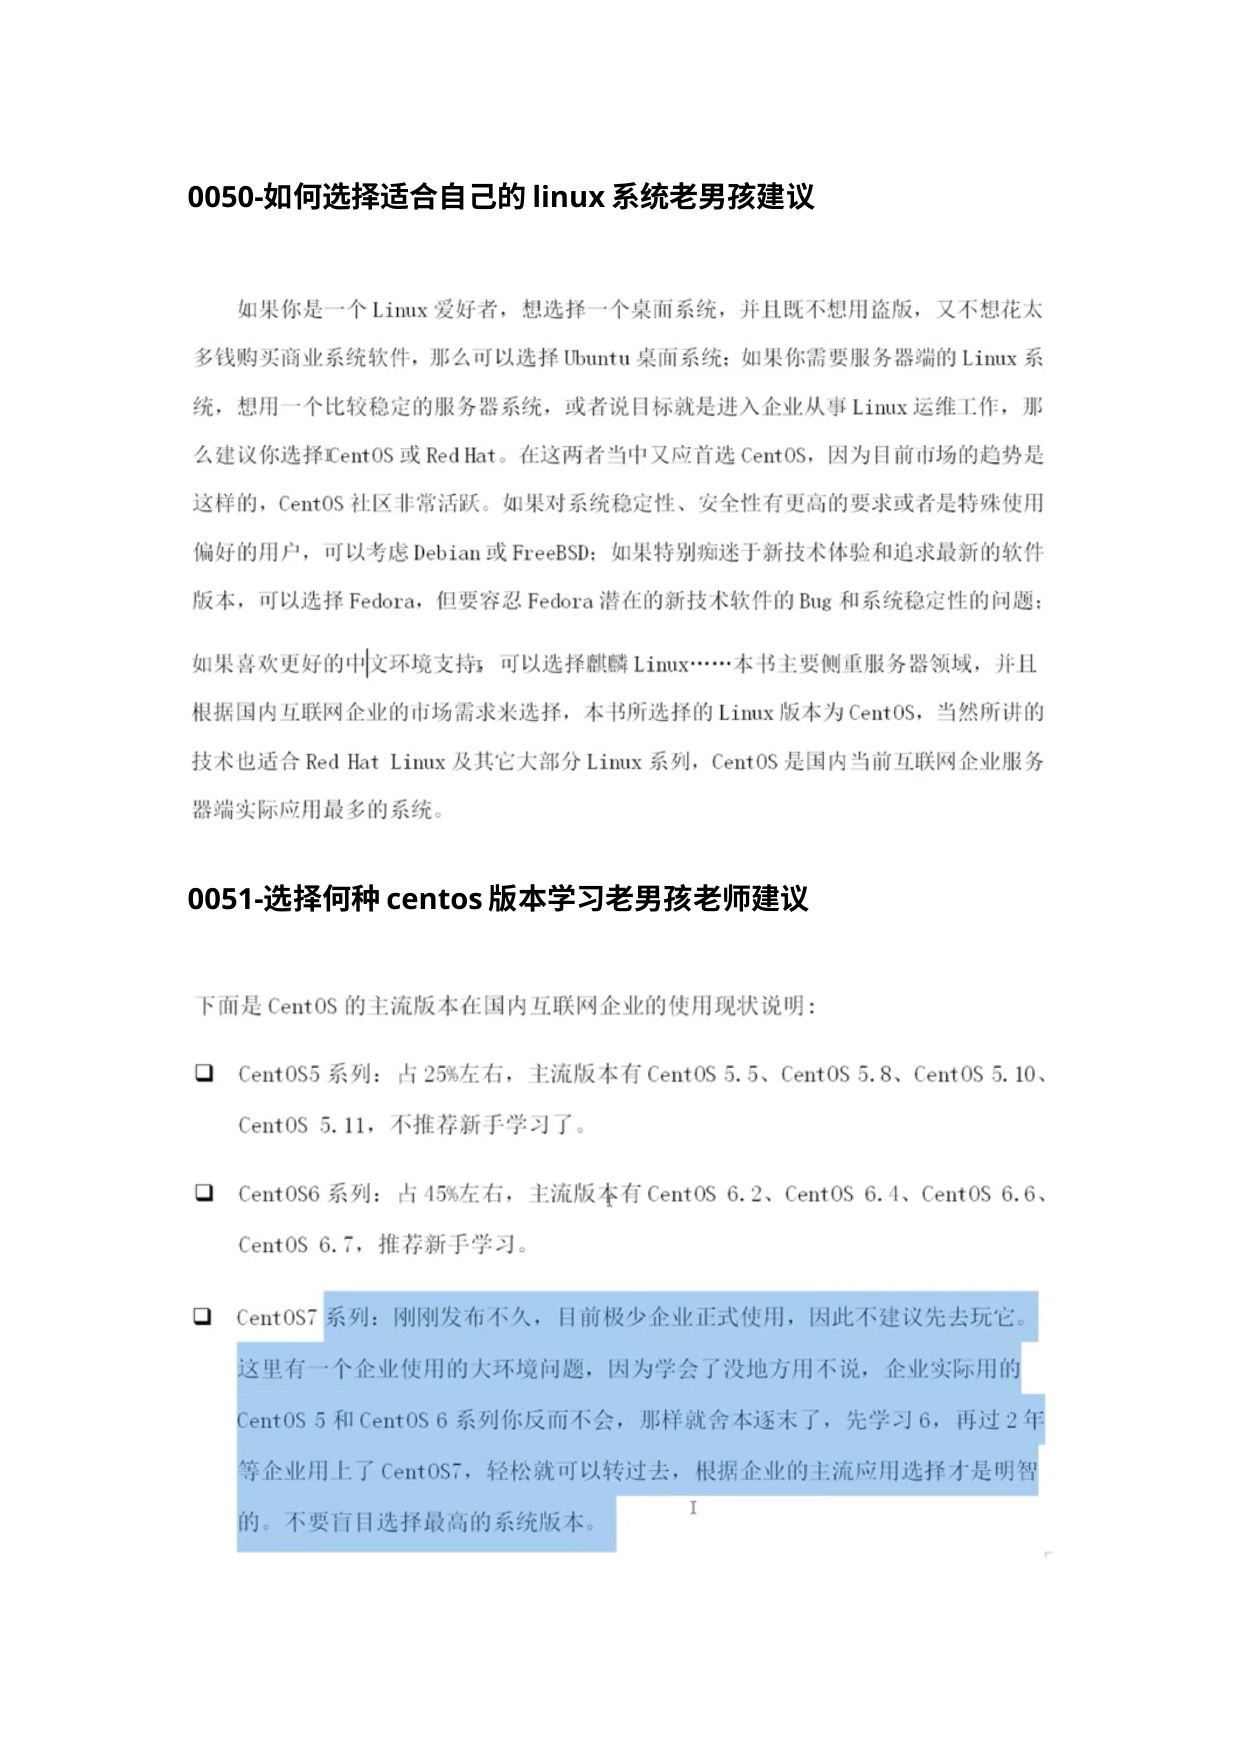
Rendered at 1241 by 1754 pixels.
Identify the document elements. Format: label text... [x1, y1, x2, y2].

picture [187, 1280, 1053, 1557]
picture [187, 987, 1053, 1265]
picture [187, 642, 1053, 830]
subtitle 0051-选择何种centos版本学习老男孩老师建议 [187, 864, 1053, 929]
picture [187, 285, 1053, 620]
subtitle 0050-如何选择适合自己的linux系统老男孩建议 [187, 162, 1053, 227]
